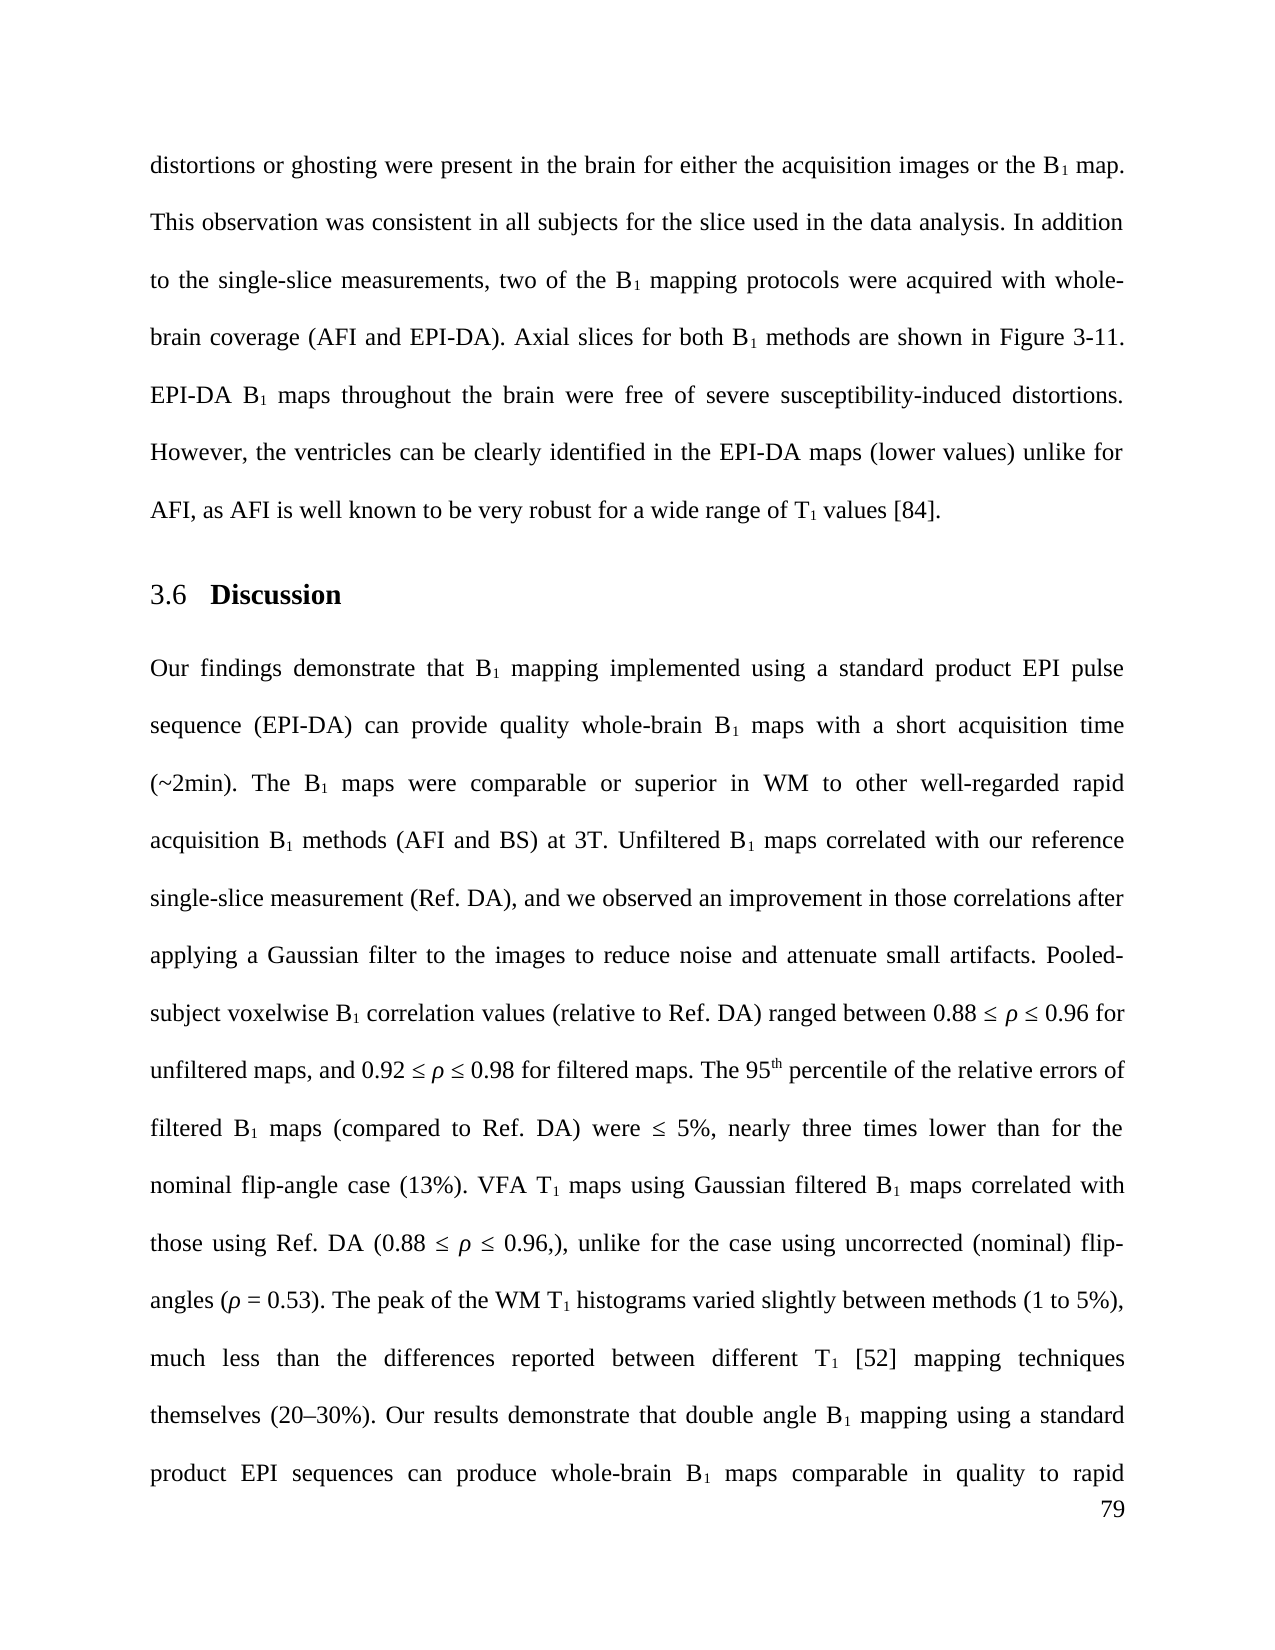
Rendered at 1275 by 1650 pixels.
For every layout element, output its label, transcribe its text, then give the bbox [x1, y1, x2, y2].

subtitle Discussion [150, 577, 1125, 611]
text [150, 150, 1125, 524]
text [150, 653, 1125, 1487]
